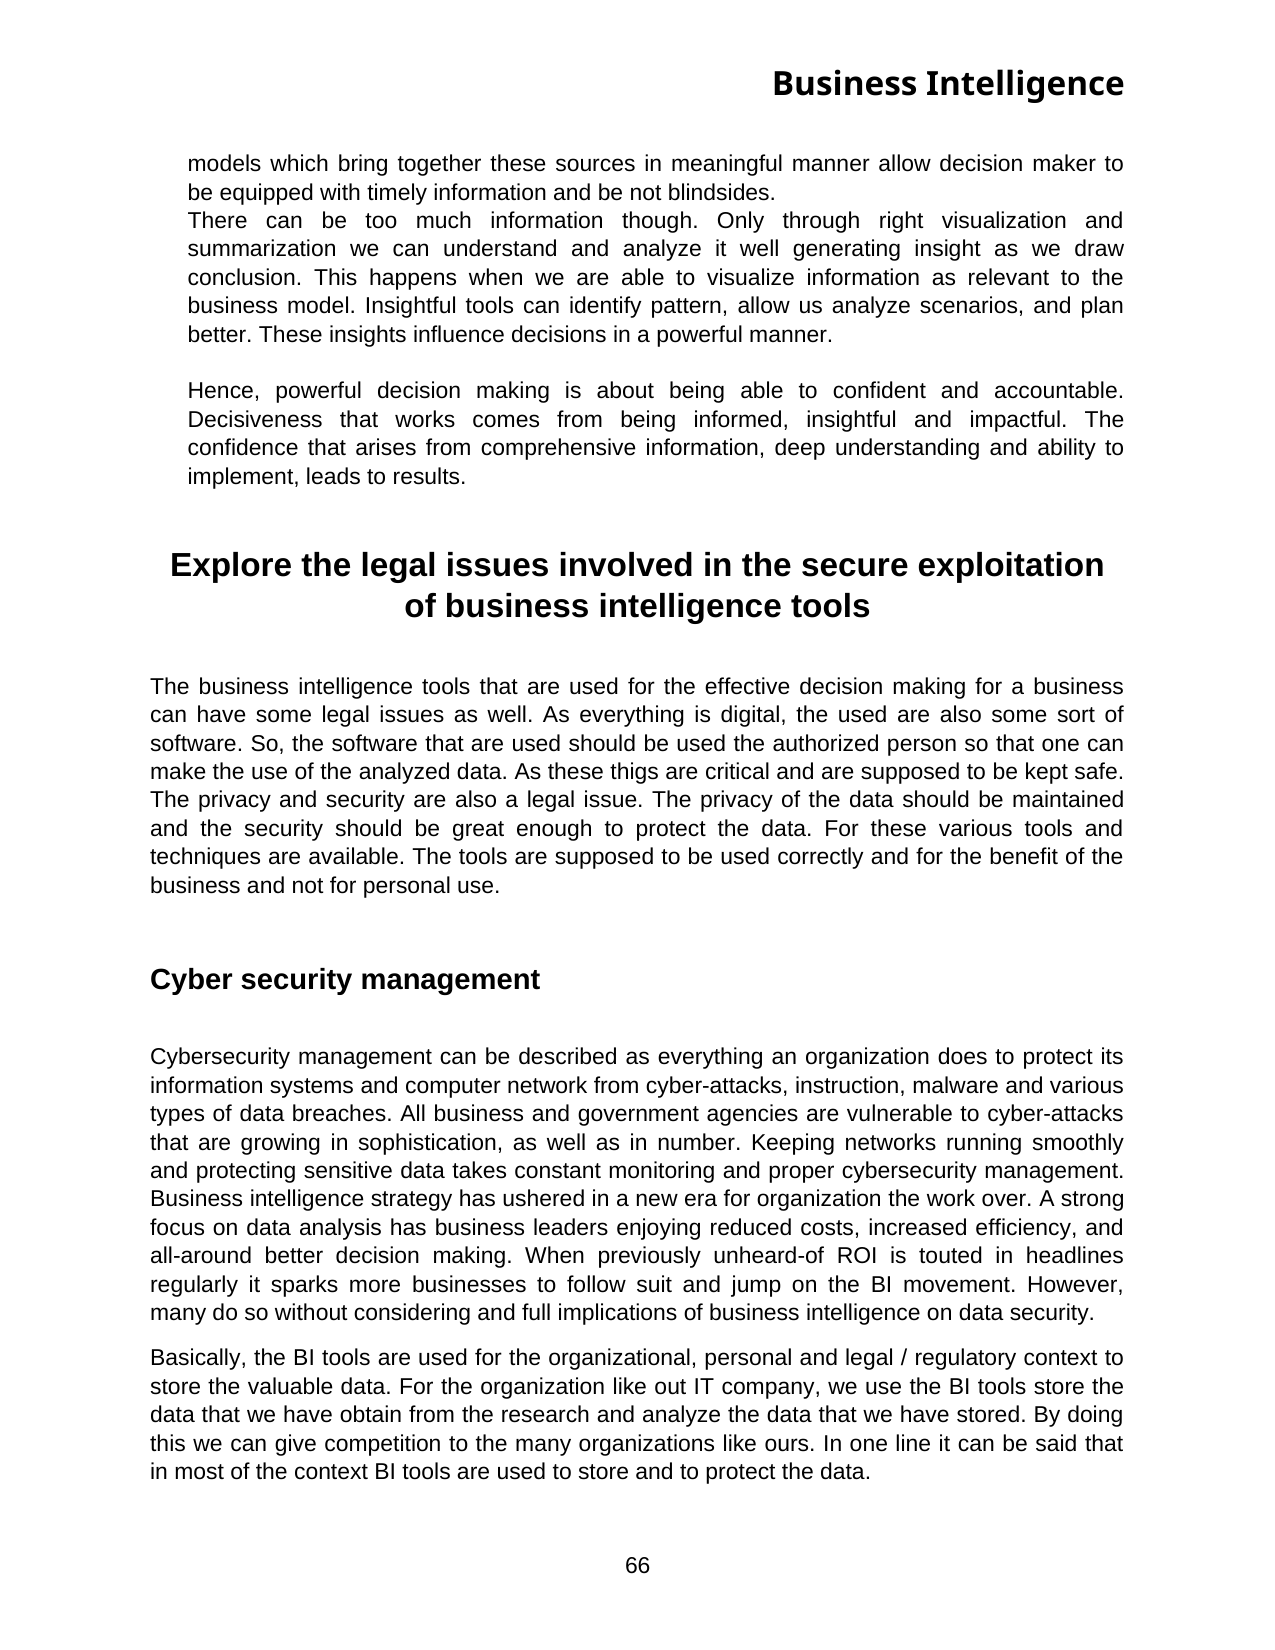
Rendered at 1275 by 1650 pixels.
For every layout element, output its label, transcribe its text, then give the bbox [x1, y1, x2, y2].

subtitle Cyber security management [150, 962, 1125, 996]
subtitle Explore the legal issues involved in the secure exploitation of business intelligence tools [150, 545, 1125, 624]
text The business intelligence tools that are used for the effective decision making for a business can have some legal issues as well. As everything is digital, the used are also some sort of software. So, the software that are used should be used the authorized person so that one can make the use of the analyzed data. As these thigs are critical and are supposed to be kept safe. The privacy and security are also a legal issue. The privacy of the data should be maintained and the security should be great enough to protect the data. For these various tools and techniques are available. The tools are supposed to be used correctly and for the benefit of the business and not for personal use. [150, 673, 1125, 898]
text Basically, the BI tools are used for the organizational, personal and legal / regulatory context to store the valuable data. For the organization like out IT company, we use the BI tools store the data that we have obtain from the research and analyze the data that we have stored. By doing this we can give competition to the many organizations like ours. In one line it can be said that in most of the context BI tools are used to store and to protect the data. [150, 1344, 1125, 1484]
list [187, 150, 1125, 205]
list Hence, powerful decision making is about being able to confident and accountable. Decisiveness that works comes from being informed, insightful and impactful. The confidence that arises from comprehensive information, deep understanding and ability to implement, leads to results. [187, 377, 1125, 489]
text Cybersecurity management can be described as everything an organization does to protect its information systems and computer network from cyber-attacks, instruction, malware and various types of data breaches. All business and government agencies are vulnerable to cyber-attacks that are growing in sophistication, as well as in number. Keeping networks running smoothly and protecting sensitive data takes constant monitoring and proper cybersecurity management. Business intelligence strategy has ushered in a new era for organization the work over. A strong focus on data analysis has business leaders enjoying reduced costs, increased efficiency, and all-around better decision making. When previously unheard-of ROI is touted in headlines regularly it sparks more businesses to follow suit and jump on the BI movement. However, many do so without considering and full implications of business intelligence on data security. [150, 1043, 1125, 1326]
list There can be too much information though. Only through right visualization and summarization we can understand and analyze it well generating insight as we draw conclusion. This happens when we are able to visualize information as relevant to the business model. Insightful tools can identify pattern, allow us analyze scenarios, and plan better. These insights influence decisions in a powerful manner. [187, 207, 1125, 347]
